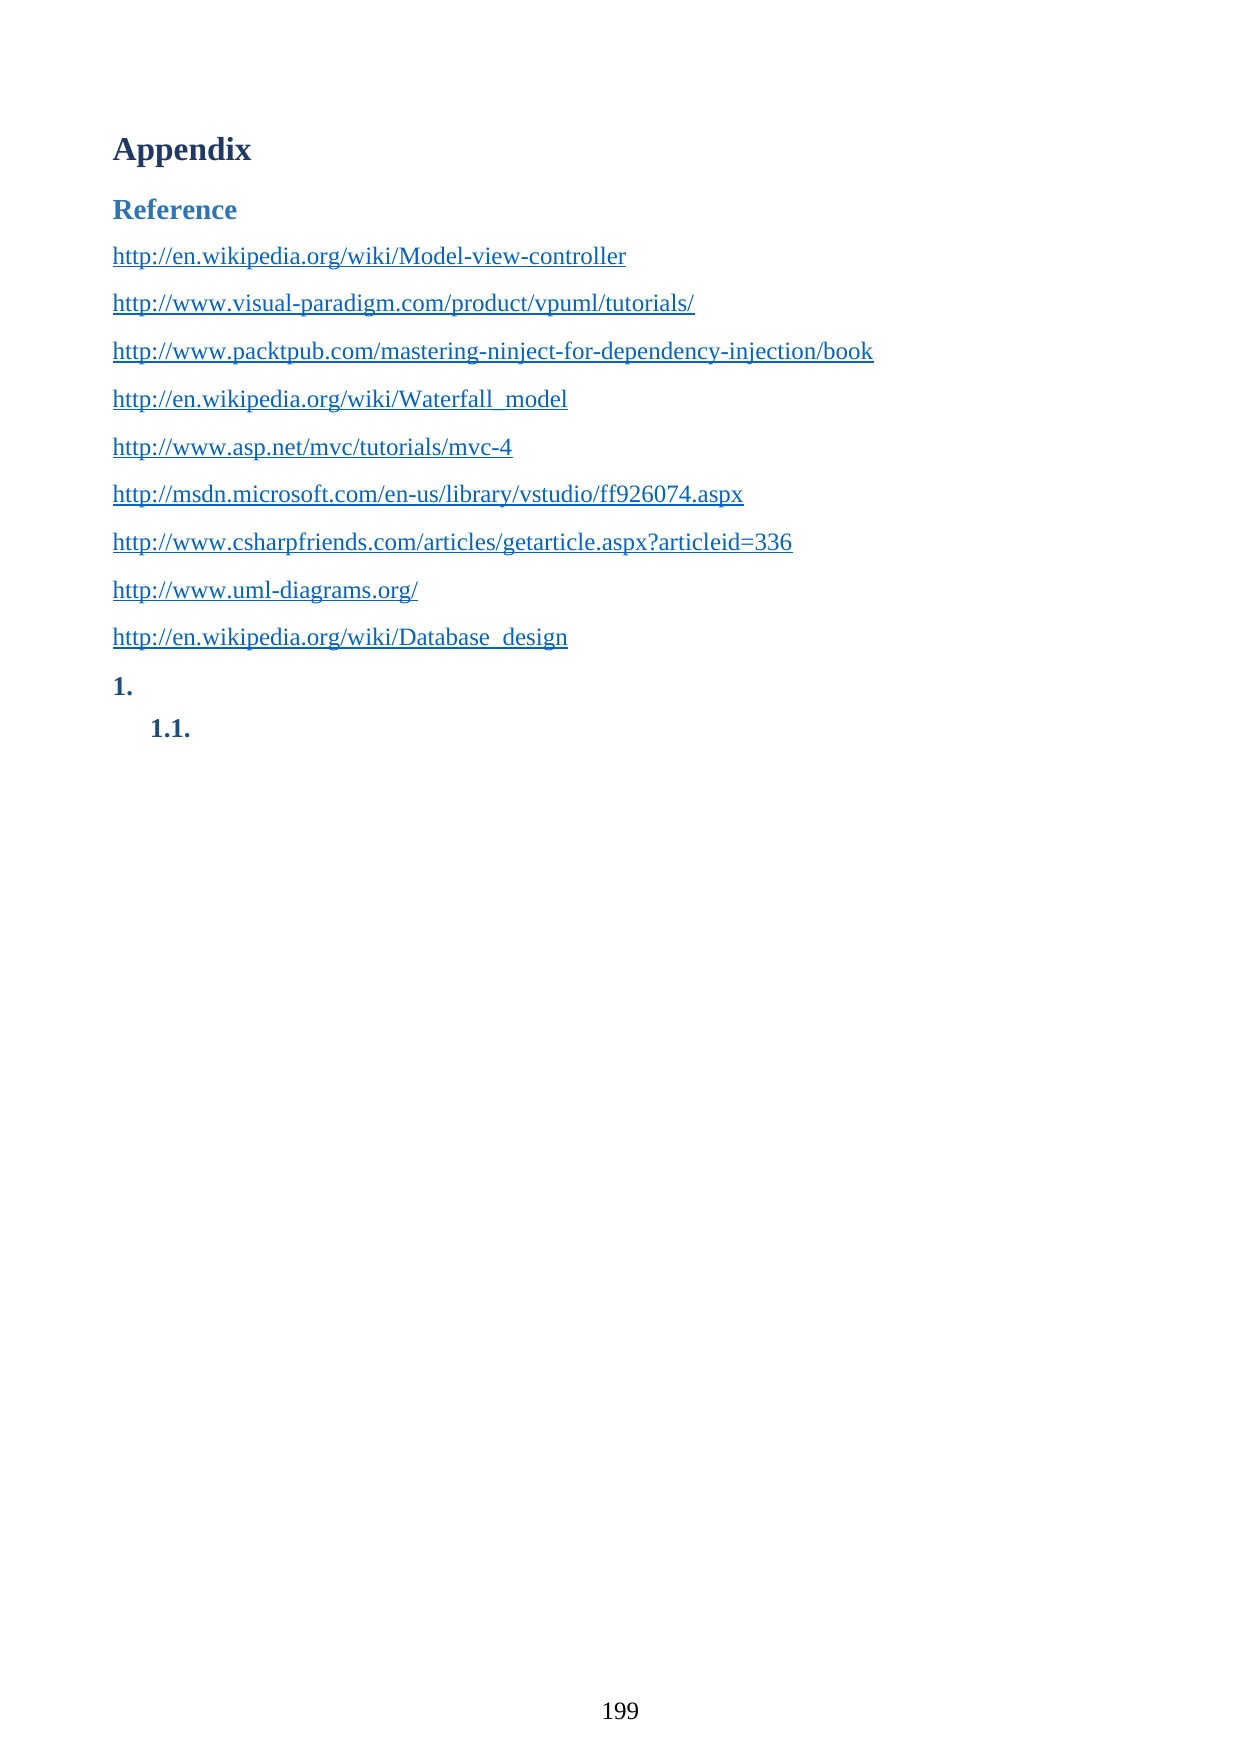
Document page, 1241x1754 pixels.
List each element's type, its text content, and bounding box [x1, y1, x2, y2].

text http://en.wikipedia.org/wiki/Model-view-controller [112, 241, 1128, 269]
text http://msdn.microsoft.com/en-us/library/vstudio/ff926074.aspx [112, 479, 1128, 508]
subtitle Appendix [112, 129, 1128, 167]
text http://www.visual-paradigm.com/product/vpuml/tutorials/ [112, 288, 1128, 317]
subtitle Reference [112, 192, 1128, 226]
text http://www.asp.net/mvc/tutorials/mvc-4 [112, 432, 1128, 460]
text http://www.packtpub.com/mastering-ninject-for-dependency-injection/book [112, 336, 1128, 365]
text http://www.csharpfriends.com/articles/getarticle.aspx?articleid=336 [112, 527, 1128, 556]
text http://en.wikipedia.org/wiki/Database_design [112, 622, 1128, 651]
text http://www.uml-diagrams.org/ [112, 575, 1128, 603]
text http://en.wikipedia.org/wiki/Waterfall_model [112, 384, 1128, 413]
